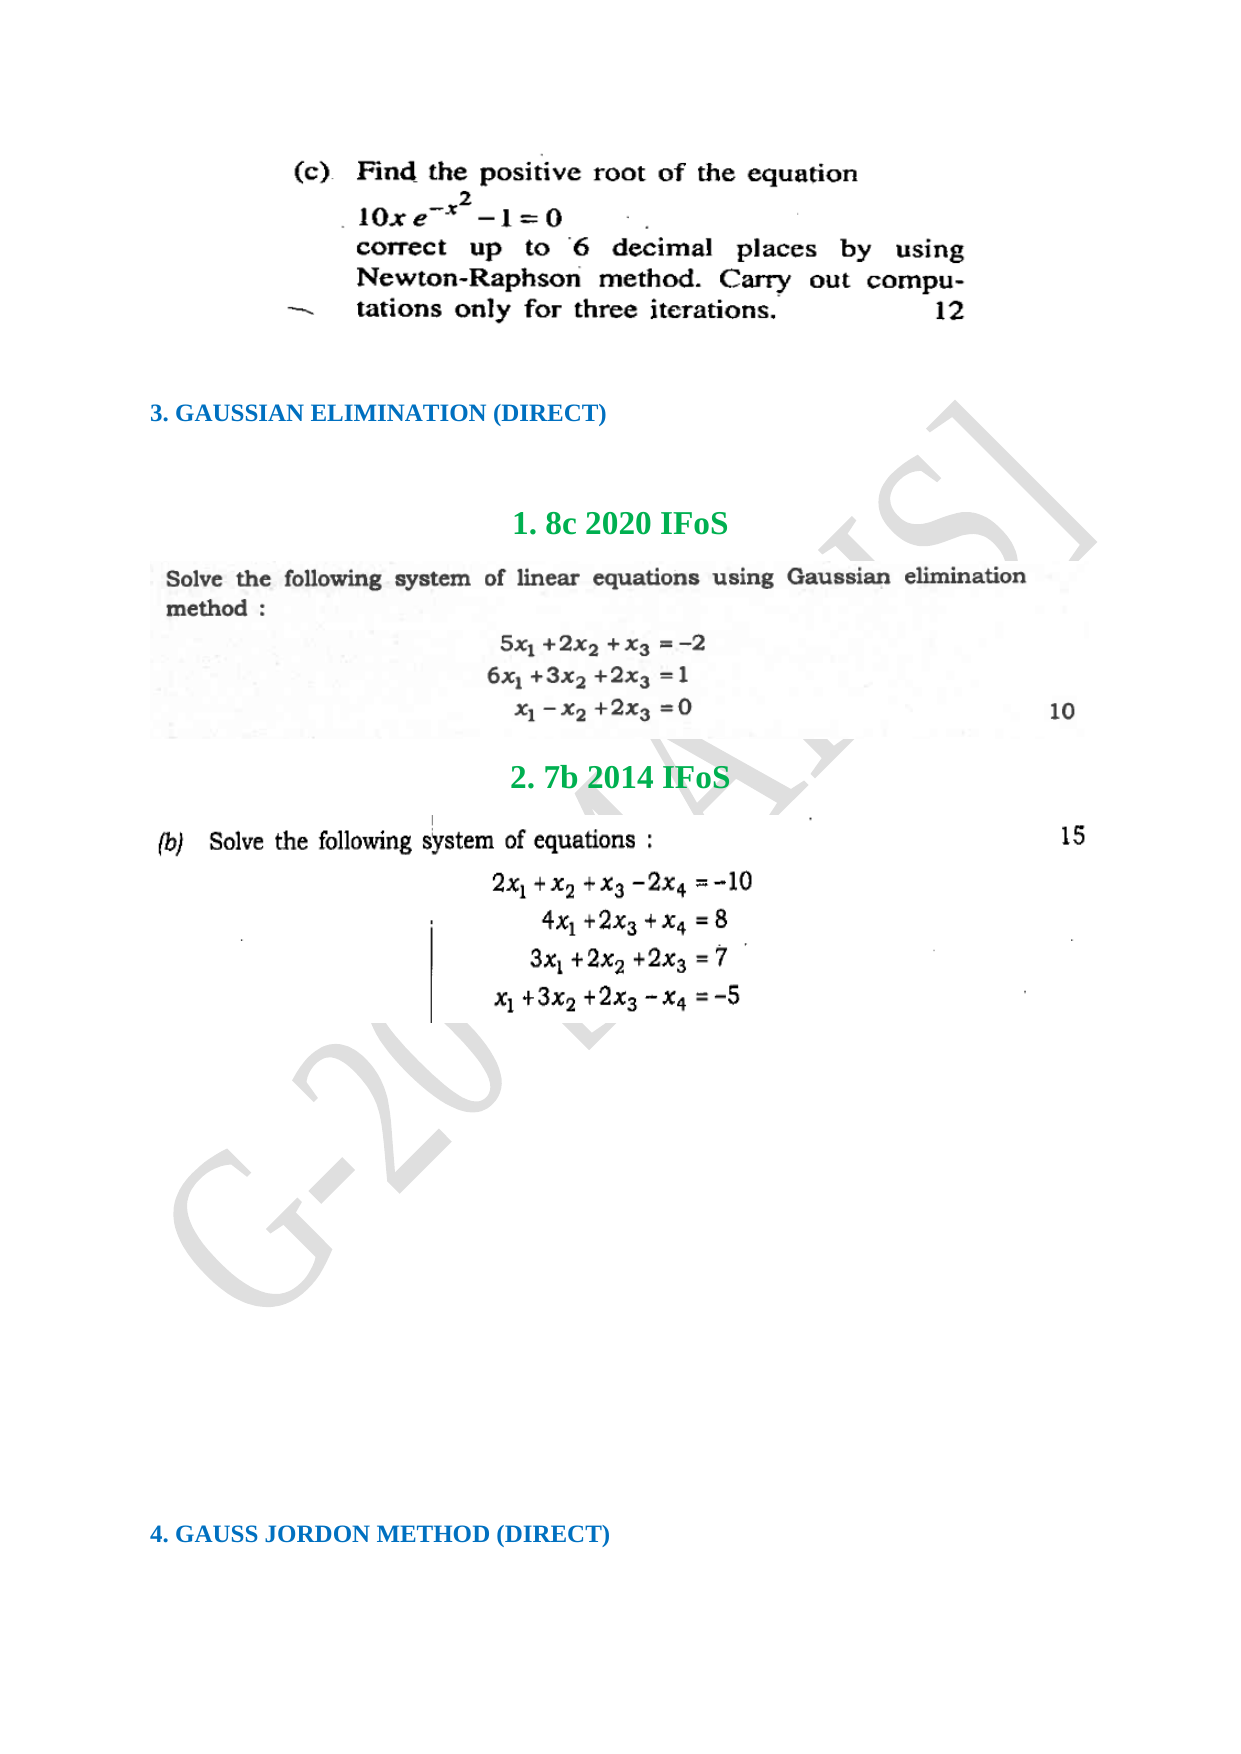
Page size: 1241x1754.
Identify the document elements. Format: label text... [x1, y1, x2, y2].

picture [150, 815, 1100, 1023]
picture [150, 561, 1089, 739]
text 1. 8c 2020 IFoS [150, 503, 1090, 542]
text 2. 7b 2014 IFoS [150, 757, 1090, 795]
picture [247, 150, 993, 332]
text 4. GAUSS JORDON METHOD (DIRECT) [150, 1519, 1090, 1547]
text 3. GAUSSIAN ELIMINATION (DIRECT) [150, 398, 1090, 427]
